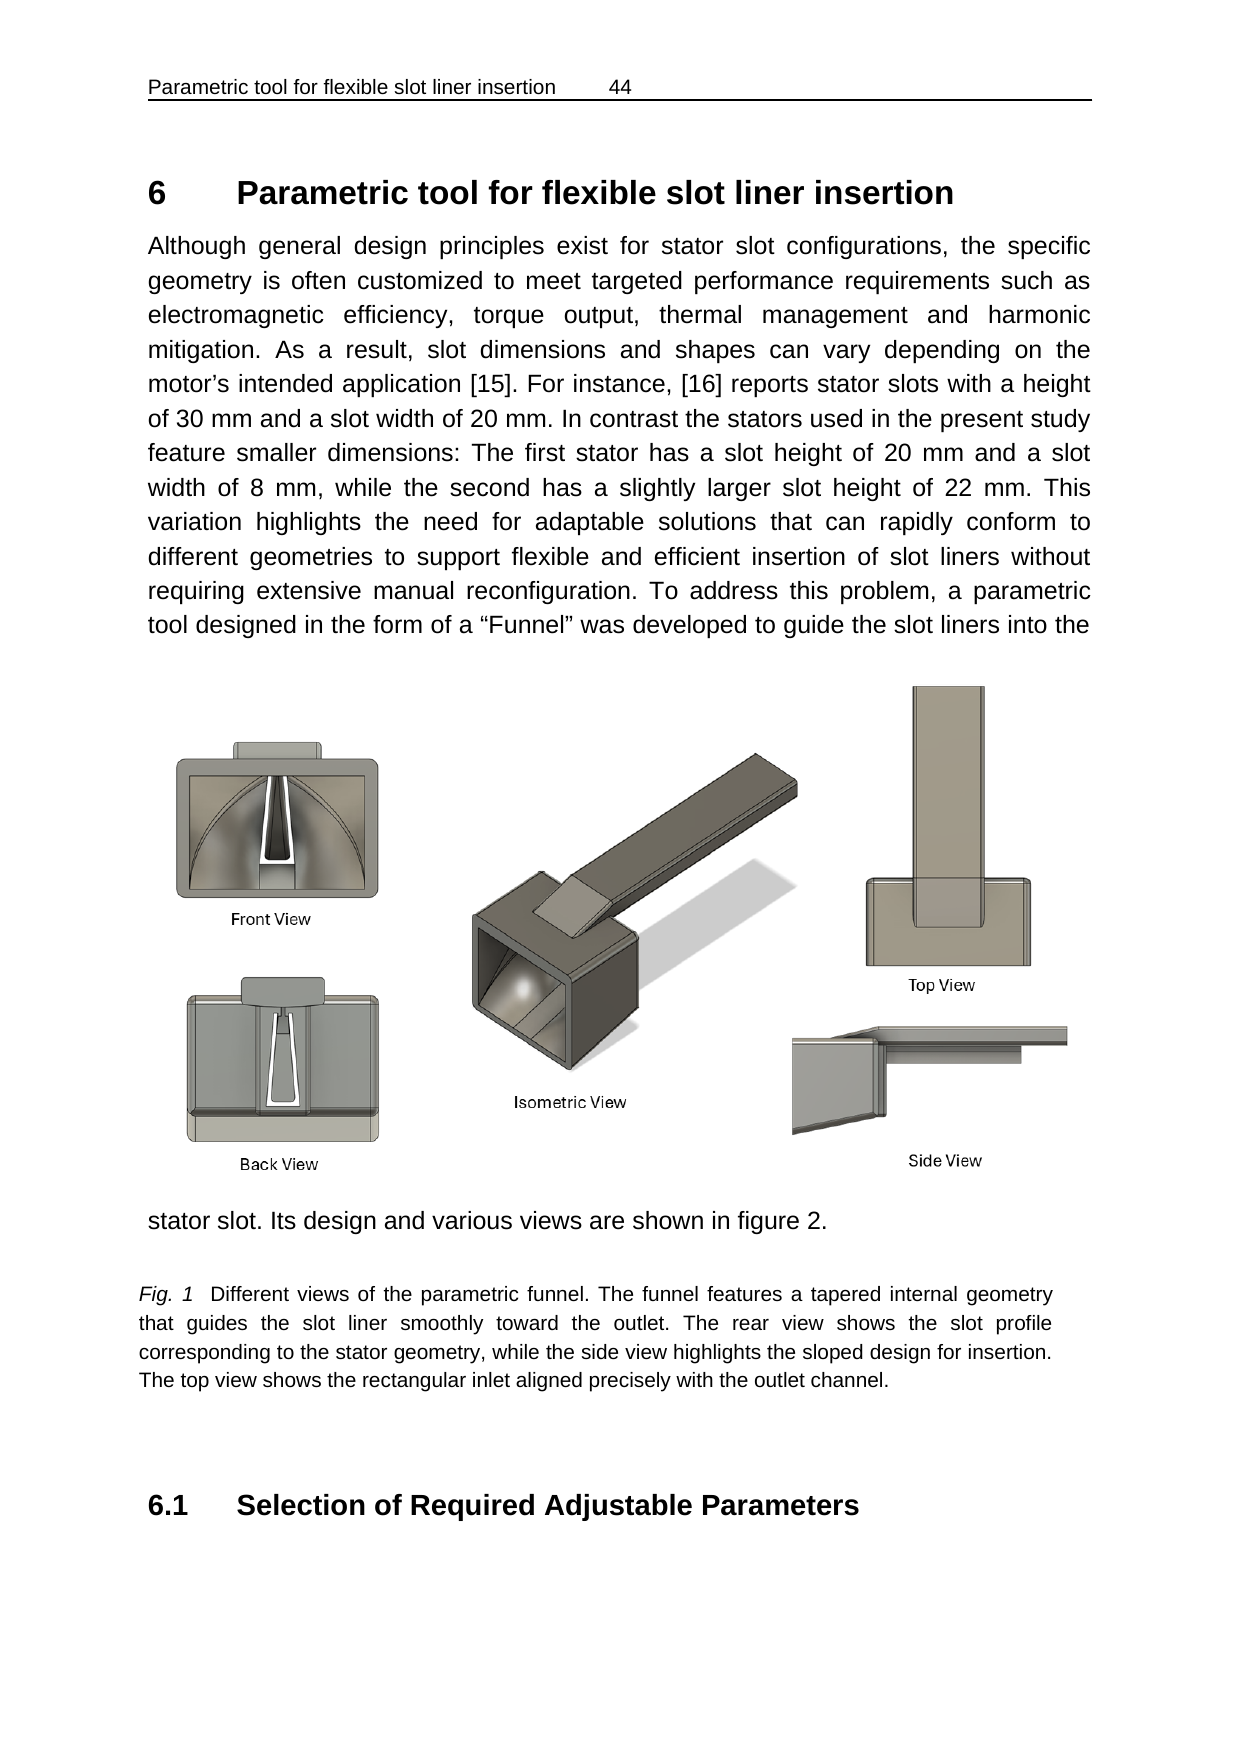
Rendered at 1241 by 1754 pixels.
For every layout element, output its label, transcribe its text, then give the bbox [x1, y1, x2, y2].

subtitle Parametric tool for flexible slot liner insertion [148, 173, 1092, 211]
subtitle Selection of Required Adjustable Parameters [148, 1257, 1092, 1521]
picture [138, 662, 1084, 1207]
